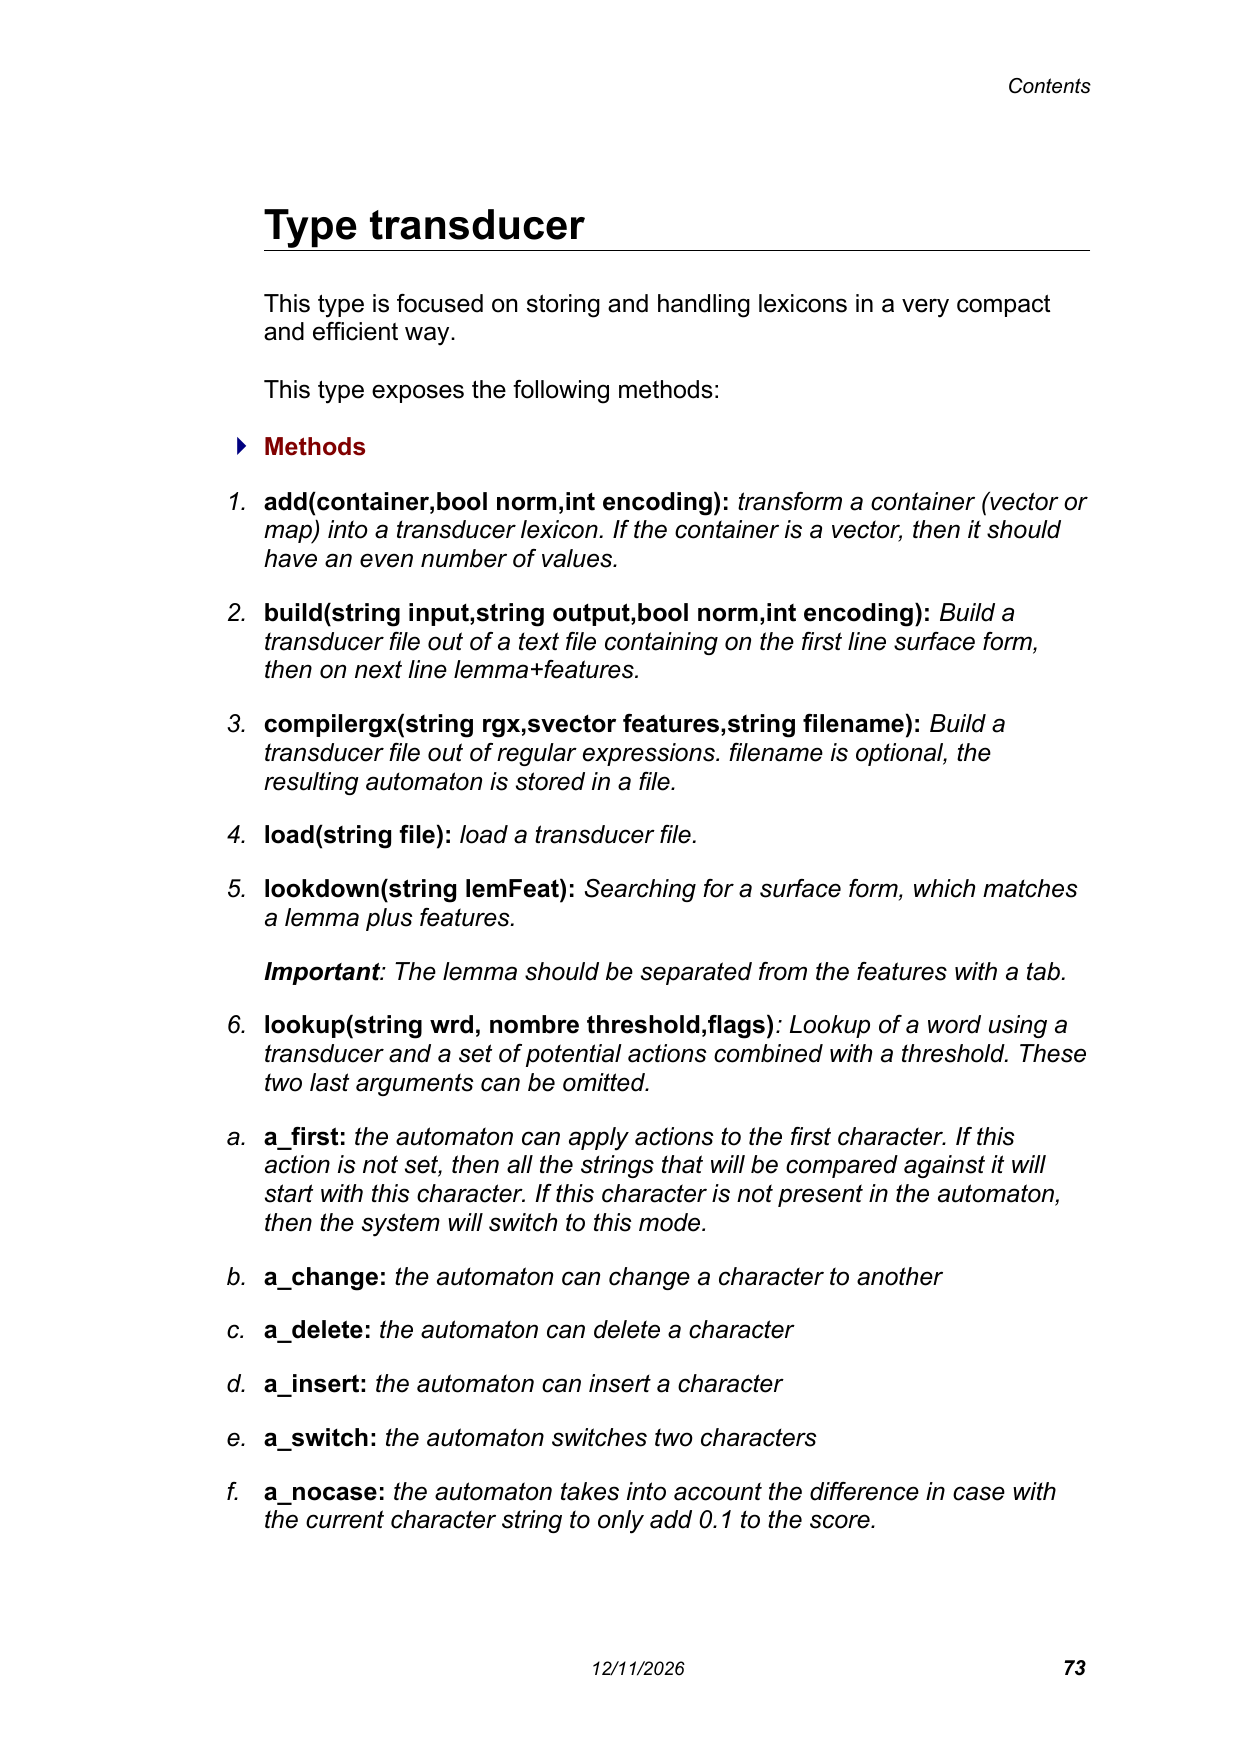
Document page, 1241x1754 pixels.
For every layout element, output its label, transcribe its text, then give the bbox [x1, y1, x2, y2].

list add(container,bool norm,int encoding): transform a container (vector or map) into a transducer lexicon. If the container is a vector, then it should have an even number of values. [226, 487, 1090, 573]
text This type is focused on storing and handling lexicons in a very compact and efficient way. [263, 288, 1090, 346]
list load(string file): load a transducer file. [226, 820, 1090, 849]
list lookup(string wrd, nombre threshold,flags): Lookup of a word using a transducer and a set of potential actions combined with a threshold. These two last arguments can be omitted. [226, 1010, 1090, 1097]
text Important: The lemma should be separated from the features with a tab. [263, 957, 1090, 985]
list a_change: the automaton can change a character to another [226, 1262, 1090, 1290]
list a_insert: the automaton can insert a character [226, 1369, 1090, 1398]
text This type exposes the following methods: [263, 375, 1090, 403]
subtitle Methods [226, 432, 1090, 462]
subtitle Type transducer [263, 200, 1090, 251]
list build(string input,string output,bool norm,int encoding): Build a transducer file out of a text file containing on the first line surface form, then on next line lemma+features. [226, 598, 1090, 684]
list a_nocase: the automaton takes into account the difference in case with the current character string to only add 0.1 to the score. [226, 1477, 1090, 1534]
list a_first: the automaton can apply actions to the first character. If this action is not set, then all the strings that will be compared against it will start with this character. If this character is not present in the automaton, then the system will switch to this mode. [226, 1122, 1090, 1237]
list lookdown(string lemFeat): Searching for a surface form, which matches a lemma plus features. [226, 874, 1090, 932]
list compilergx(string rgx,svector features,string filename): Build a transducer file out of regular expressions. filename is optional, the resulting automaton is stored in a file. [226, 709, 1090, 795]
list a_delete: the automaton can delete a character [226, 1315, 1090, 1344]
list a_switch: the automaton switches two characters [226, 1423, 1090, 1452]
